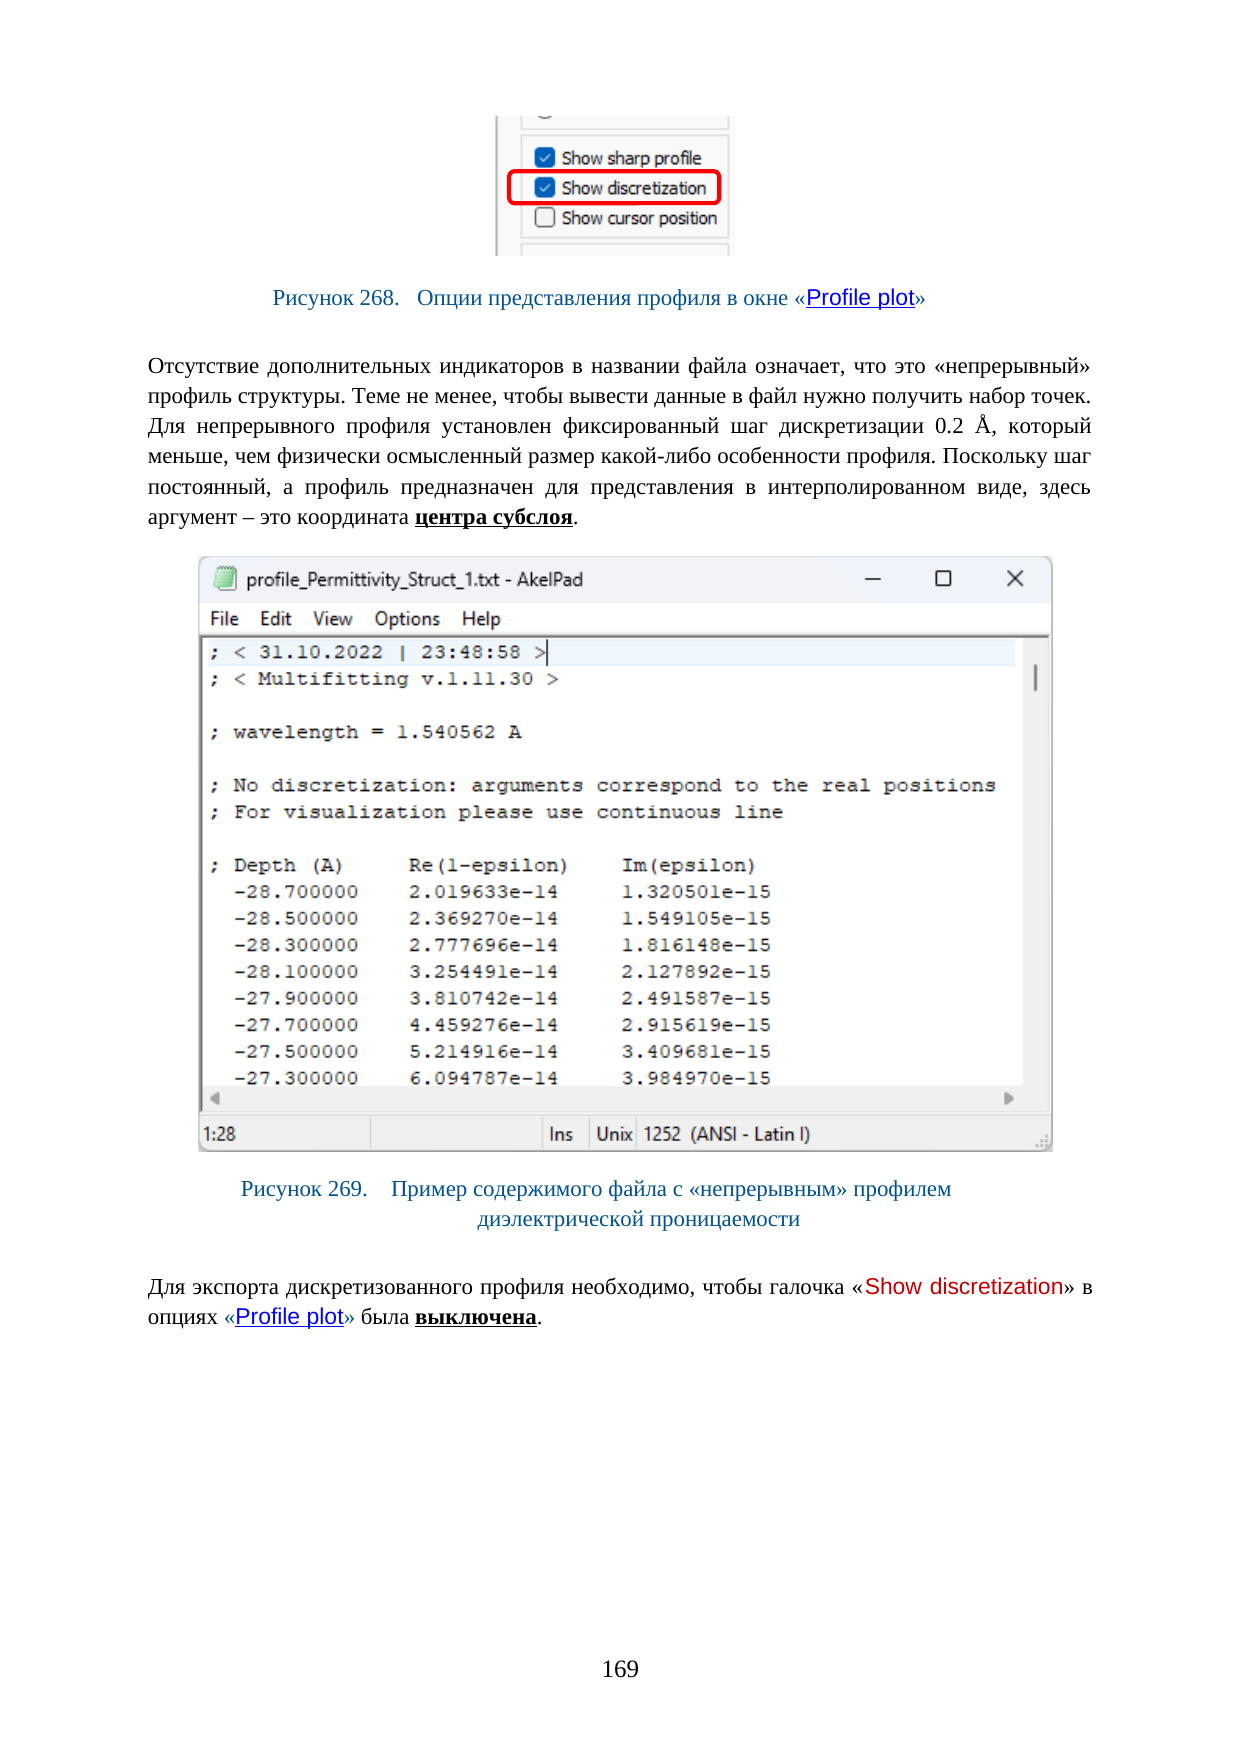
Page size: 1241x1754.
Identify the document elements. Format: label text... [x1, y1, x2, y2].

text Отсутствие дополнительных индикаторов в названии файла означает, что это «непрерывный» профиль структуры. Теме не менее, чтобы вывести данные в файл нужно получить набор точек. Для непрерывного профиля установлен фиксированный шаг дискретизации 0.2 Å, который меньше, чем физически осмысленный размер какой-либо особенности профиля. Поскольку шаг постоянный, а профиль предназначен для представления в интерполированном виде, здесь аргумент – это координата центра субслоя. [148, 352, 1093, 529]
list Опции представления профиля в окне «Profile plot» [178, 133, 1093, 310]
picture [198, 556, 1053, 1152]
picture [494, 116, 742, 256]
text Для экспорта дискретизованного профиля необходимо, чтобы галочка «Show discretization» в опциях «Profile plot» была выключена. [148, 1273, 1093, 1329]
